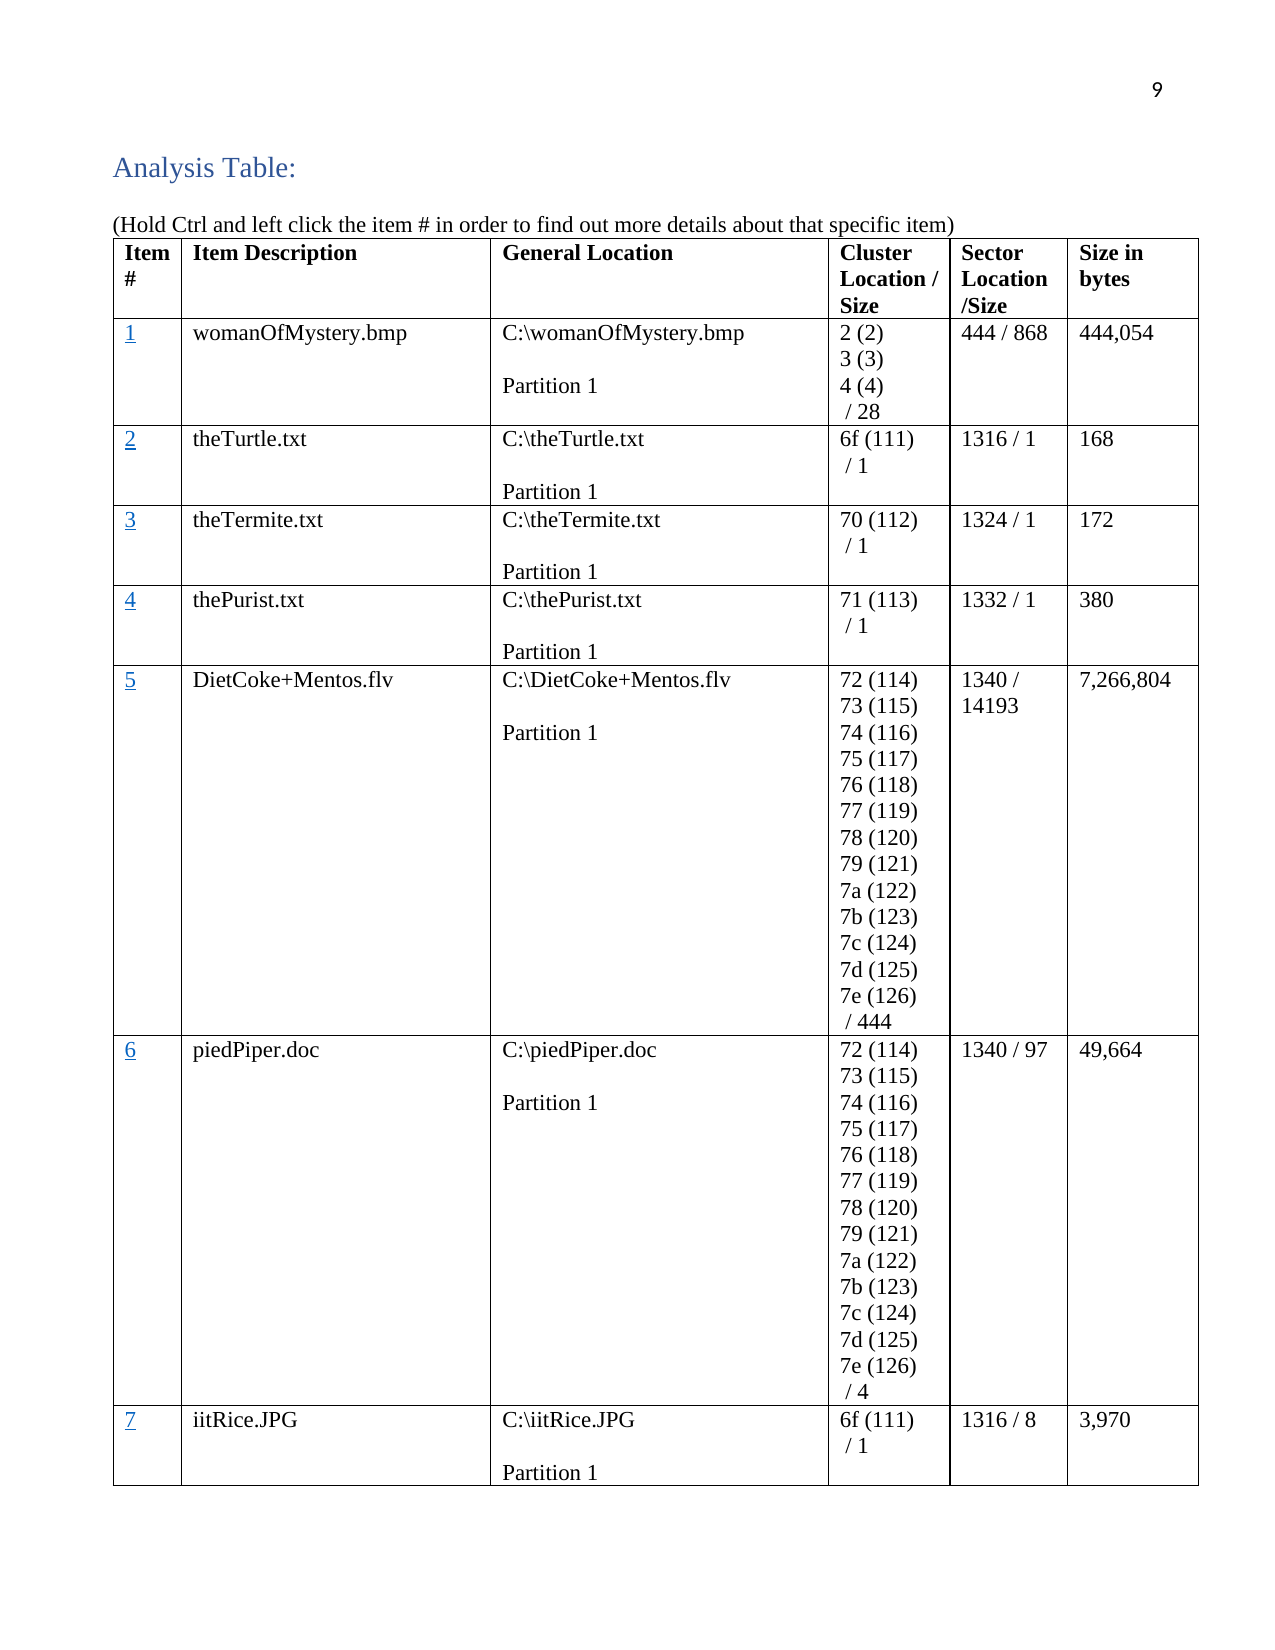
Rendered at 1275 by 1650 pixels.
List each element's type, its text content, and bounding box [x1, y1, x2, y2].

table_cell C:\thePurist.txt Partition 1 [491, 586, 828, 665]
table_cell DietCoke+Mentos.flv [182, 666, 490, 1035]
table_cell thePurist.txt [182, 586, 490, 665]
table_cell 3 [114, 506, 181, 585]
table_cell 380 [1068, 586, 1198, 665]
table_cell womanOfMystery.bmp [182, 319, 490, 424]
table_cell 72 (114) 73 (115) 74 (116) 75 (117) 76 (118) 77 (119) 78 (120) 79 (121) 7a (122) 7b (123) 7c (124) 7d (125) 7e (126) / 444 [829, 666, 949, 1035]
table_cell 49,664 [1068, 1036, 1198, 1405]
table_cell 172 [1068, 506, 1198, 585]
subtitle Analysis Table: [112, 150, 1162, 183]
table_cell 3,970 [1068, 1406, 1198, 1485]
table_cell iitRice.JPG [182, 1406, 490, 1485]
table_cell 1 [114, 319, 181, 424]
table_cell 2 [114, 426, 181, 504]
table_header Item # [114, 239, 181, 318]
table_cell piedPiper.doc [182, 1036, 490, 1405]
table_cell 1316 / 8 [951, 1406, 1067, 1485]
table_header Sector Location /Size [951, 239, 1067, 318]
table_cell 1316 / 1 [951, 426, 1067, 504]
table_cell 71 (113) / 1 [829, 586, 949, 665]
table_cell 70 (112) / 1 [829, 506, 949, 585]
table_cell C:\womanOfMystery.bmp Partition 1 [491, 319, 828, 424]
table_cell theTermite.txt [182, 506, 490, 585]
table_cell 2 (2) 3 (3) 4 (4) / 28 [829, 319, 949, 424]
table_cell 444 / 868 [951, 319, 1067, 424]
table_cell 1324 / 1 [951, 506, 1067, 585]
table_cell 1340 / 97 [951, 1036, 1067, 1405]
table_cell 1340 / 14193 [951, 666, 1067, 1035]
table_cell 6 [114, 1036, 181, 1405]
table_header General Location [491, 239, 828, 318]
table_cell 168 [1068, 426, 1198, 504]
text (Hold Ctrl and left click the item # in order to find out more details about that specific item) [112, 212, 1162, 238]
table_cell C:\theTurtle.txt Partition 1 [491, 426, 828, 504]
table_cell theTurtle.txt [182, 426, 490, 504]
table_cell 444,054 [1068, 319, 1198, 424]
table_cell C:\iitRice.JPG Partition 1 [491, 1406, 828, 1485]
table_cell C:\theTermite.txt Partition 1 [491, 506, 828, 585]
table_cell 4 [114, 586, 181, 665]
table_cell 5 [114, 666, 181, 1035]
table_cell 6f (111) / 1 [829, 426, 949, 504]
table_cell 7,266,804 [1068, 666, 1198, 1035]
table_cell C:\piedPiper.doc Partition 1 [491, 1036, 828, 1405]
table_header Item Description [182, 239, 490, 318]
table_cell 1332 / 1 [951, 586, 1067, 665]
table_cell C:\DietCoke+Mentos.flv Partition 1 [491, 666, 828, 1035]
table_cell 72 (114) 73 (115) 74 (116) 75 (117) 76 (118) 77 (119) 78 (120) 79 (121) 7a (122) 7b (123) 7c (124) 7d (125) 7e (126) / 4 [829, 1036, 949, 1405]
table_header Cluster Location /Size [829, 239, 949, 318]
table_header Size in bytes [1068, 239, 1198, 318]
table_cell 6f (111) / 1 [829, 1406, 949, 1485]
table_cell 7 [114, 1406, 181, 1485]
